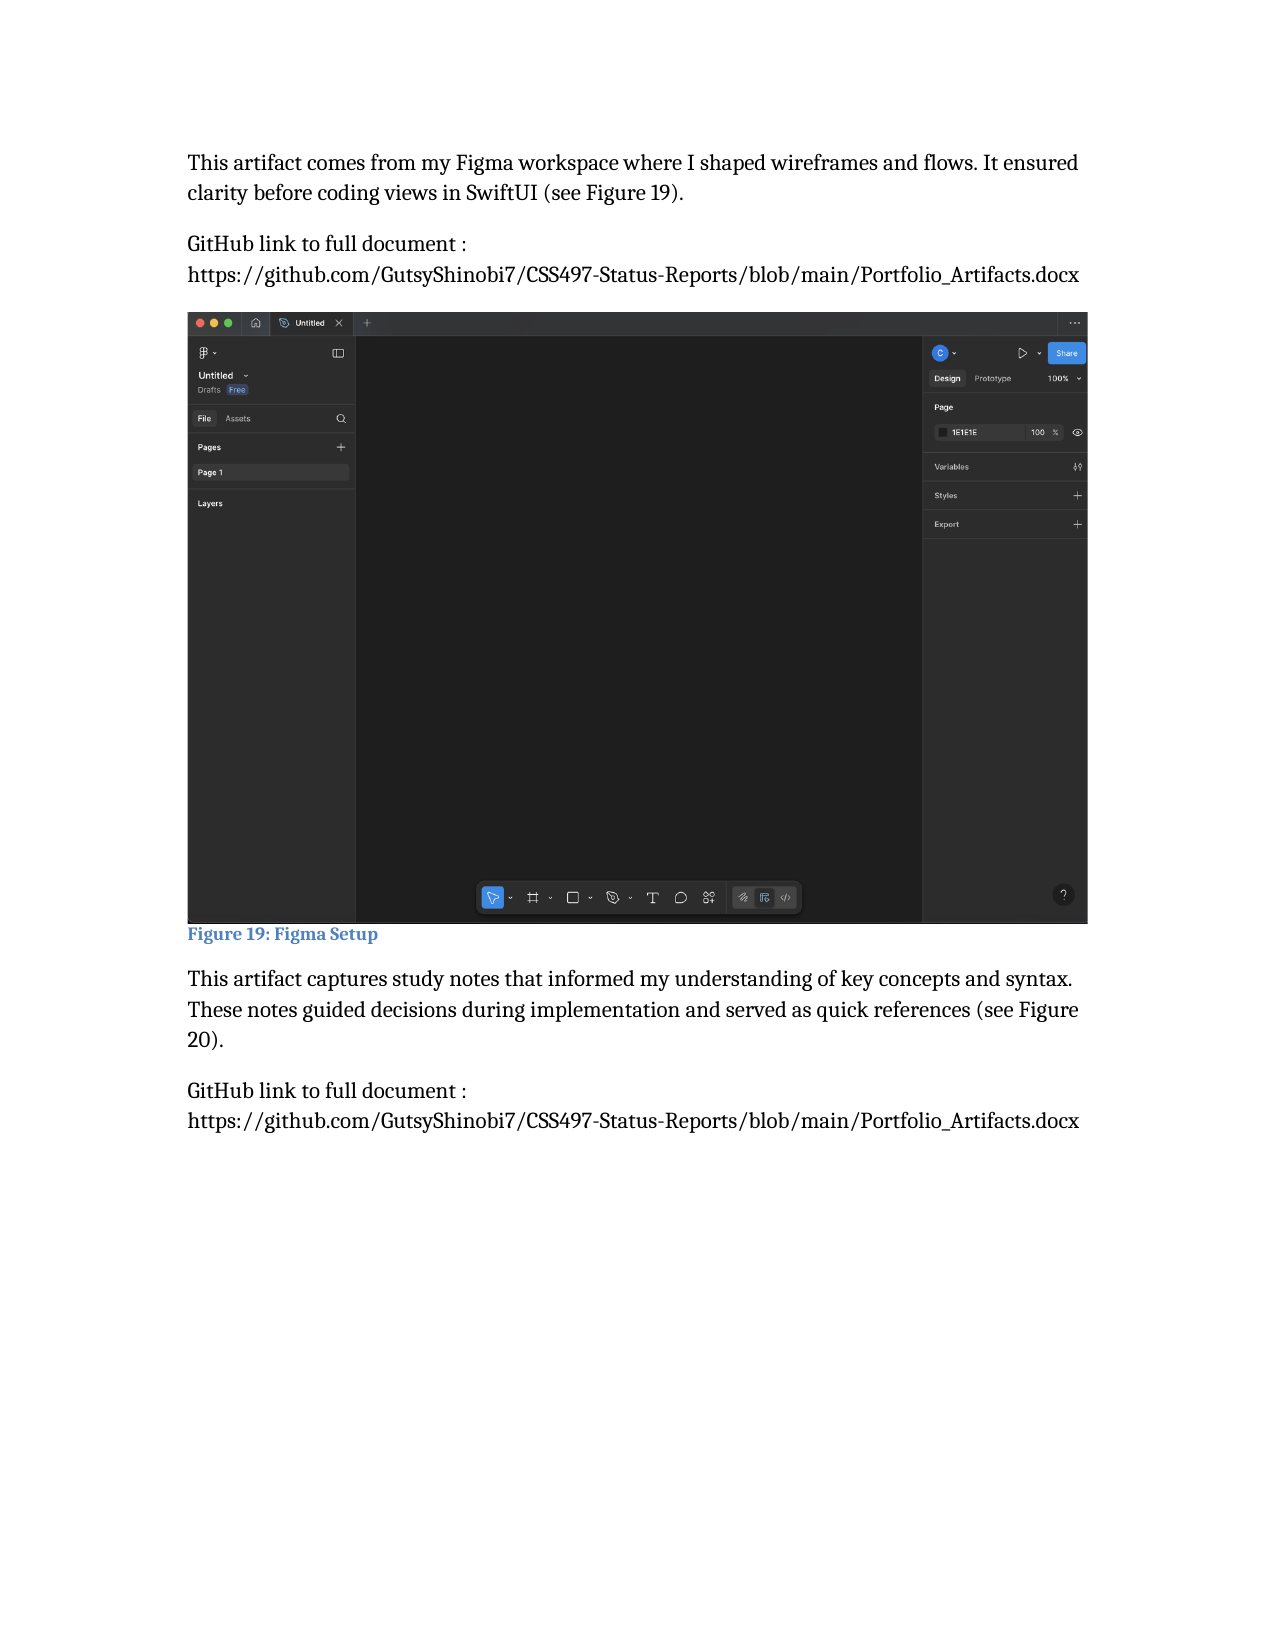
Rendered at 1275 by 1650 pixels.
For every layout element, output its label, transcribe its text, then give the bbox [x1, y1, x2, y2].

picture [187, 312, 1088, 924]
text Figure 19: Figma Setup [187, 924, 1087, 945]
text GitHub link to full document : https://github.com/GutsyShinobi7/CSS497-Status-Reports/blob/main/Portfolio_Artifacts.docx [187, 231, 1087, 288]
text This artifact captures study notes that informed my understanding of key concepts and syntax. These notes guided decisions during implementation and served as quick references (see Figure 20). [187, 966, 1087, 1053]
text This artifact comes from my Figma workspace where I shaped wireframes and flows. It ensured clarity before coding views in SwiftUI (see Figure 19). [187, 150, 1087, 207]
text GitHub link to full document : https://github.com/GutsyShinobi7/CSS497-Status-Reports/blob/main/Portfolio_Artifacts.docx [187, 1078, 1087, 1134]
